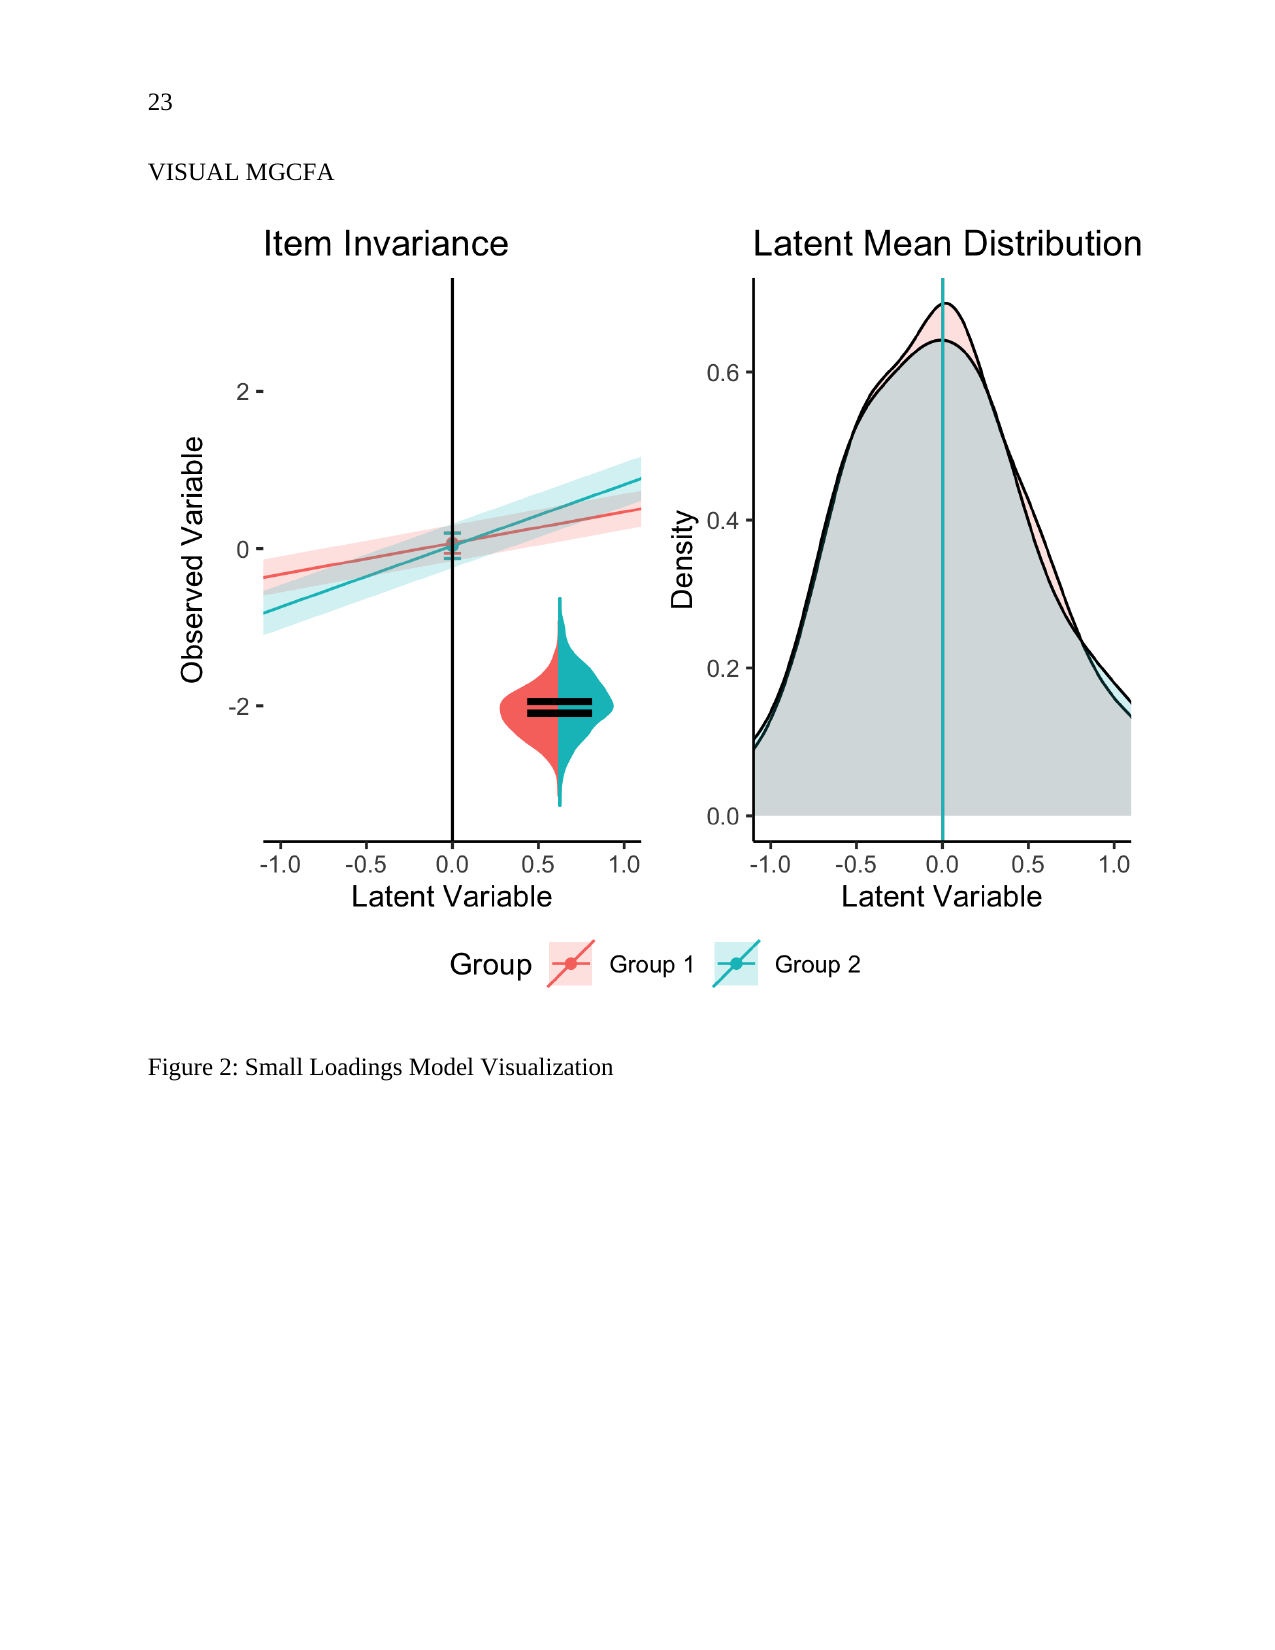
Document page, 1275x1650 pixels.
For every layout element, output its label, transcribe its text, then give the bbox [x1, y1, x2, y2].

text Figure 2: Small Loadings Model Visualization [148, 1052, 1127, 1081]
picture [166, 215, 1146, 999]
